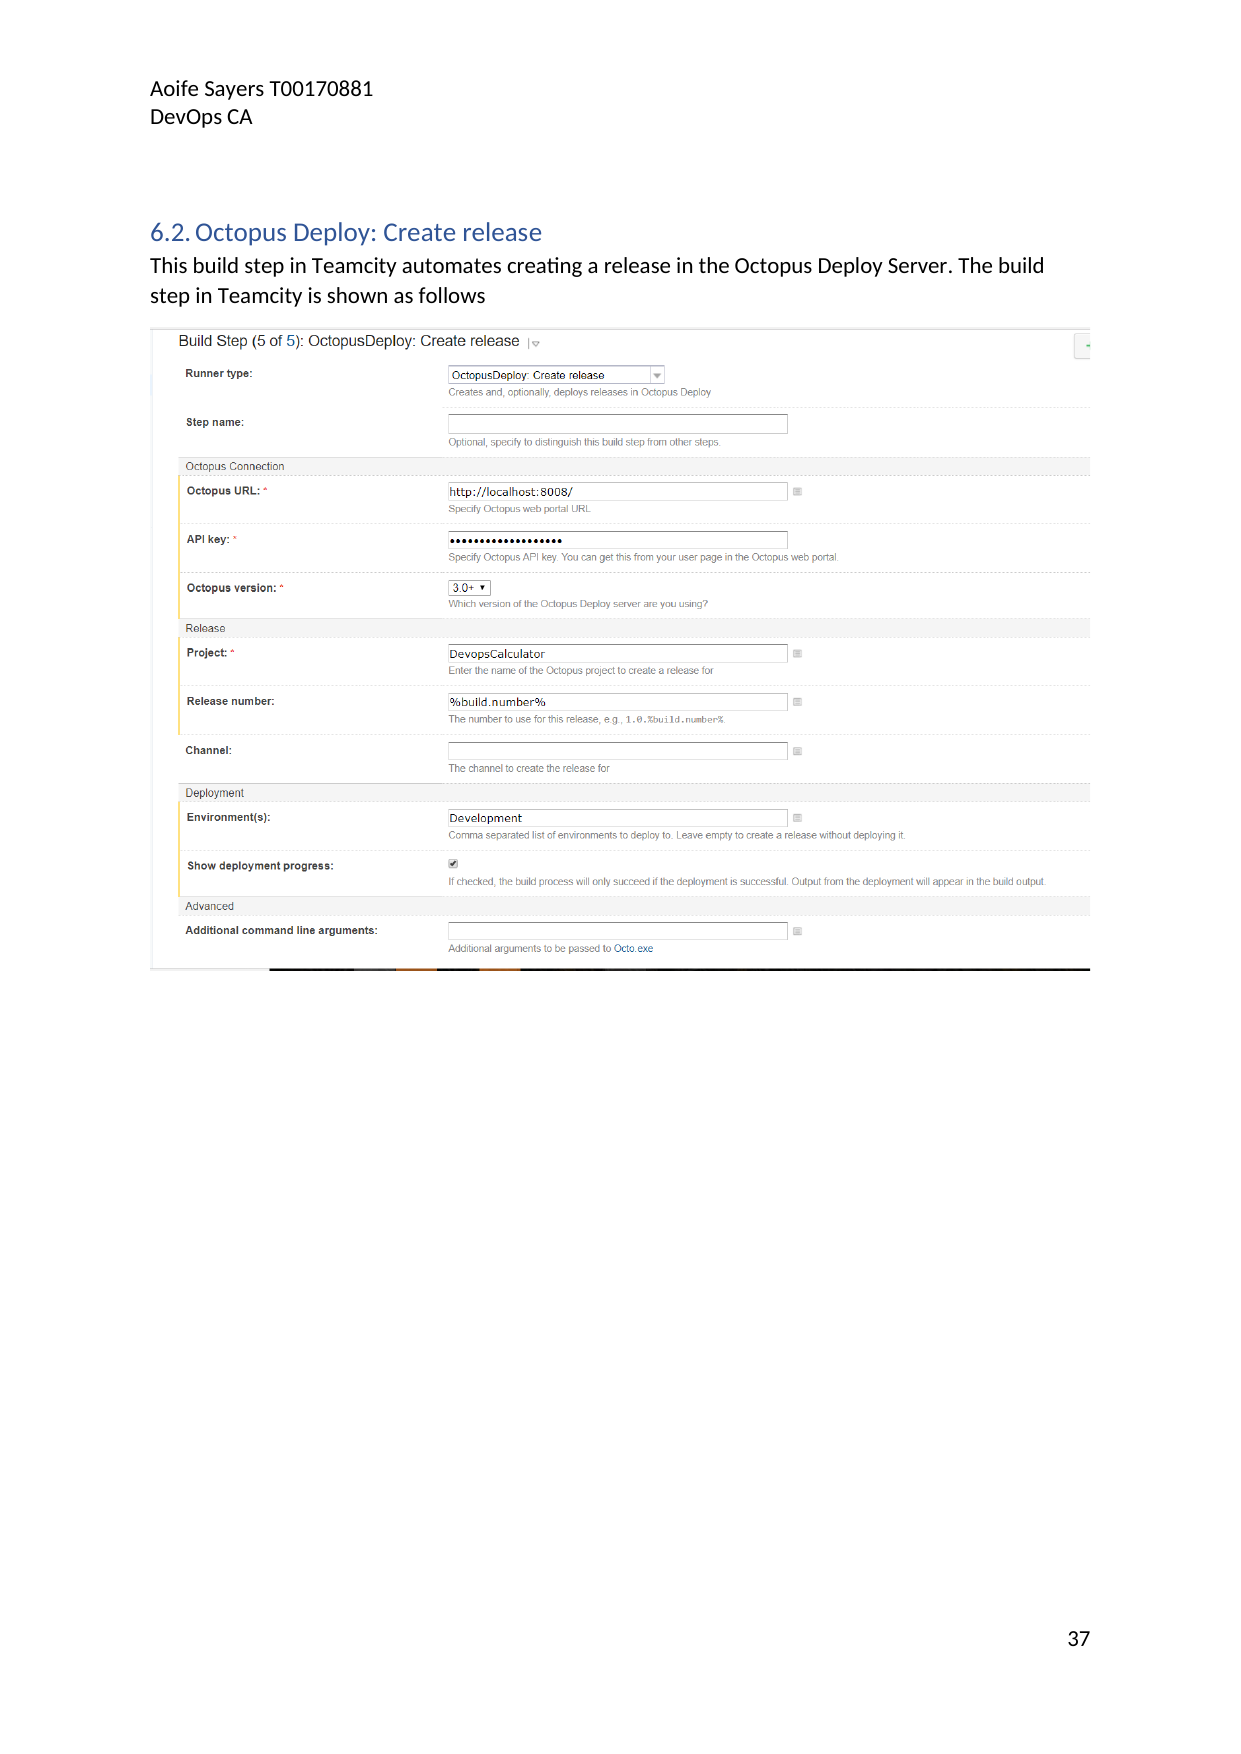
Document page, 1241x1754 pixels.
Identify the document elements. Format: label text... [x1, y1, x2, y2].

picture [150, 327, 1091, 971]
subtitle Octopus Deploy: Create release [150, 215, 1090, 248]
text This build step in Teamcity automates creating a release in the Octopus Deploy Server. The build step in Teamcity is shown as follows [150, 251, 1090, 309]
